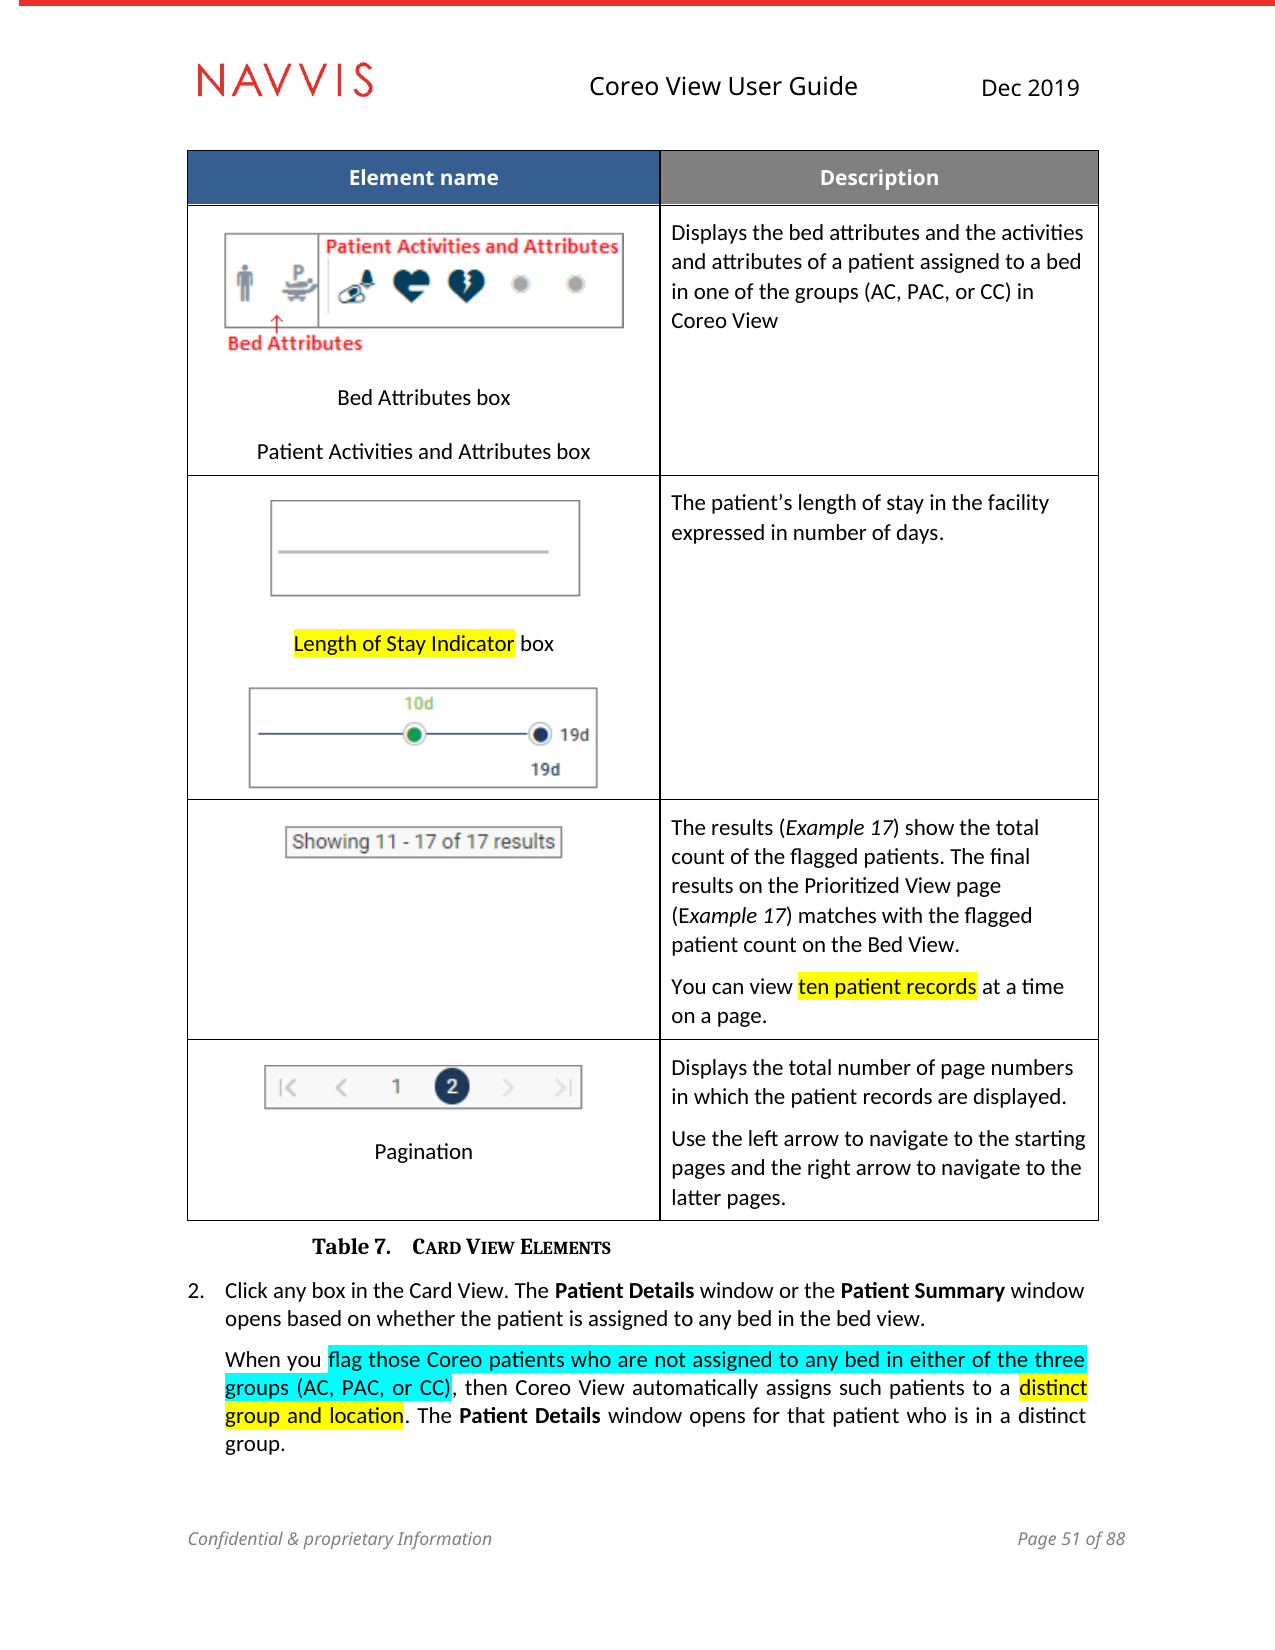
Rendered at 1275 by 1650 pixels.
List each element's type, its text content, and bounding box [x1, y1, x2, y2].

table_cell Bed Attributes box Patient Activities and Attributes box [188, 206, 659, 475]
picture [223, 230, 624, 357]
table_cell Displays the bed attributes and the activities and attributes of a patient assigned to a bed in one of the groups (AC, PAC, or CC) in Coreo View [661, 206, 1098, 475]
table_cell Pagination [188, 1040, 659, 1220]
picture [246, 683, 601, 790]
text When you flag those Coreo patients who are not assigned to any bed in either of the three groups (AC, PAC, or CC), then Coreo View automatically assigns such patients to a distinct group and location. The Patient Details window opens for that patient who is in a distinct group. [225, 1373, 1087, 1457]
table_header Element name [188, 151, 659, 204]
picture [284, 825, 564, 860]
text Card View Elements [312, 1234, 1087, 1260]
table_cell Length of Stay Indicator box [188, 476, 659, 799]
table_cell Displays the total number of page numbers in which the patient records are displayed. Use the left arrow to navigate to the starting pages and the right arrow to navigate to the latter pages. [661, 1040, 1098, 1220]
list Click any box in the Card View. The Patient Details window or the Patient Summary window opens based on whether the patient is assigned to any bed in the bed view. [187, 1276, 1087, 1332]
table_cell The results (Example 17) show the total count of the flagged patients. The final results on the Prioritized View page (Example 17) matches with the flagged patient count on the Bed View. You can view ten patient records at a time on a page. [661, 800, 1098, 1039]
table_header Description [661, 151, 1098, 204]
table_cell [188, 800, 659, 1039]
picture [263, 1065, 584, 1111]
picture [187, 55, 383, 104]
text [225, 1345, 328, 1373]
table_cell The patient’s length of stay in the facility expressed in number of days. [661, 476, 1098, 799]
picture [266, 500, 582, 603]
